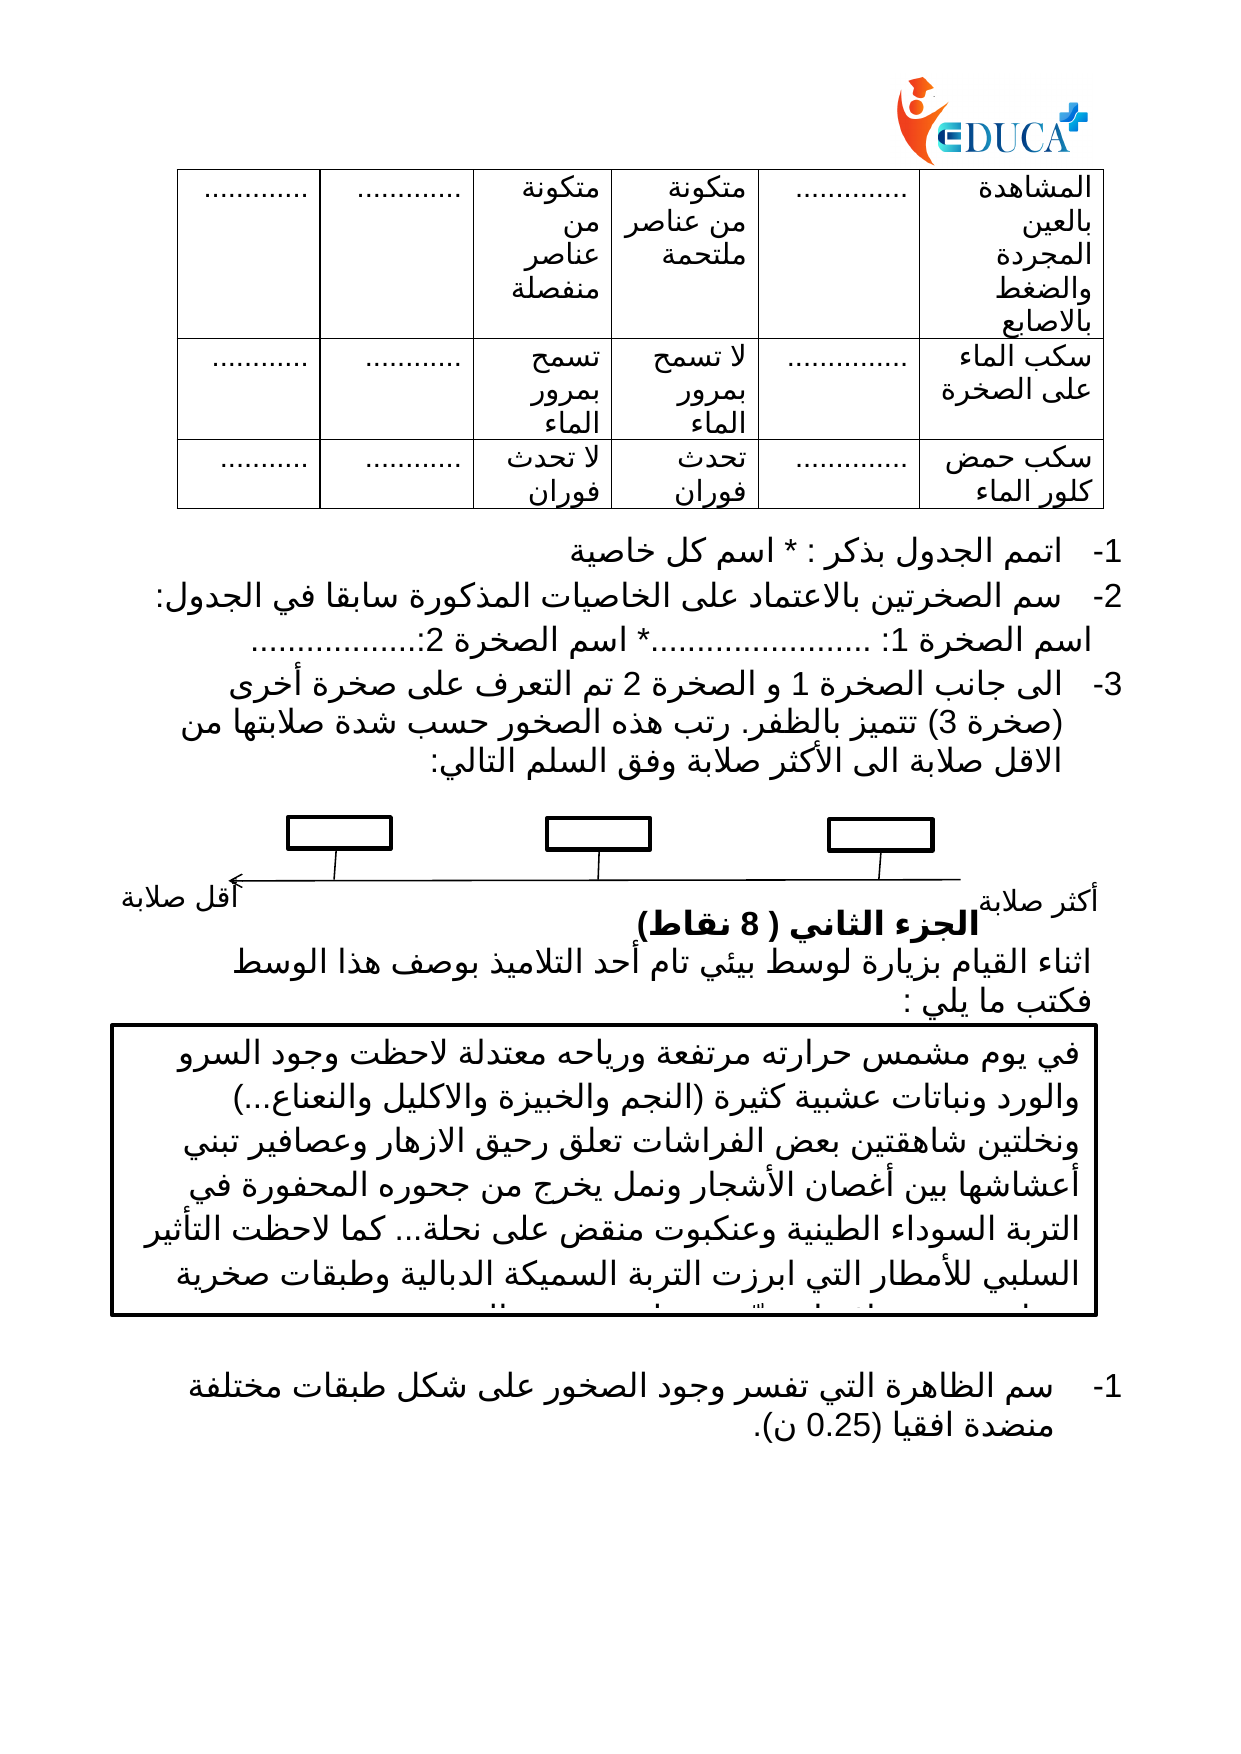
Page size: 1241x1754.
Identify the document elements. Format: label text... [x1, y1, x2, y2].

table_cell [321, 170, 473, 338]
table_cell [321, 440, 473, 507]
list الجزء الثاني ( 8 نقاط) [148, 904, 980, 942]
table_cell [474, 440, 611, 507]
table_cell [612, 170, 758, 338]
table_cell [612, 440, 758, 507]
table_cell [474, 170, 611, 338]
list الى جانب الصخرة 1 و الصخرة 2 تم التعرف على صخرة أخرى (صخرة 3) تتميز بالظفر. رتب هذه الصخور حسب شدة صلابتها من الاقل صلابة الى الأكثر صلابة وفق السلم التالي: [148, 664, 1093, 779]
list سم الصخرتين بالاعتماد على الخاصيات المذكورة سابقا في الجدول: [148, 576, 1093, 614]
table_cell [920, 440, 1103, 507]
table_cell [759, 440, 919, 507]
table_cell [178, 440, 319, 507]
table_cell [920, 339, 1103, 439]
list اتمم الجدول بذكر : * اسم كل خاصية [148, 531, 1093, 570]
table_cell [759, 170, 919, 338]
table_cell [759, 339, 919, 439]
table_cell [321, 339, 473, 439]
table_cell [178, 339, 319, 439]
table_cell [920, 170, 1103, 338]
list سم الظاهرة التي تفسر وجود الصخور على شكل طبقات مختلفة منضدة افقيا (0.25 ن). [148, 1366, 1093, 1443]
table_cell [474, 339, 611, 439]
text اثناء القيام بزيارة لوسط بيئي تام أحد التلاميذ بوصف هذا الوسط فكتب ما يلي : [148, 942, 1093, 1019]
list اسم الصخرة 1: ........................* اسم الصخرة 2:.................. [148, 620, 1093, 658]
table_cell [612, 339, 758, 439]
picture [890, 73, 1093, 169]
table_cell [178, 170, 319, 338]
